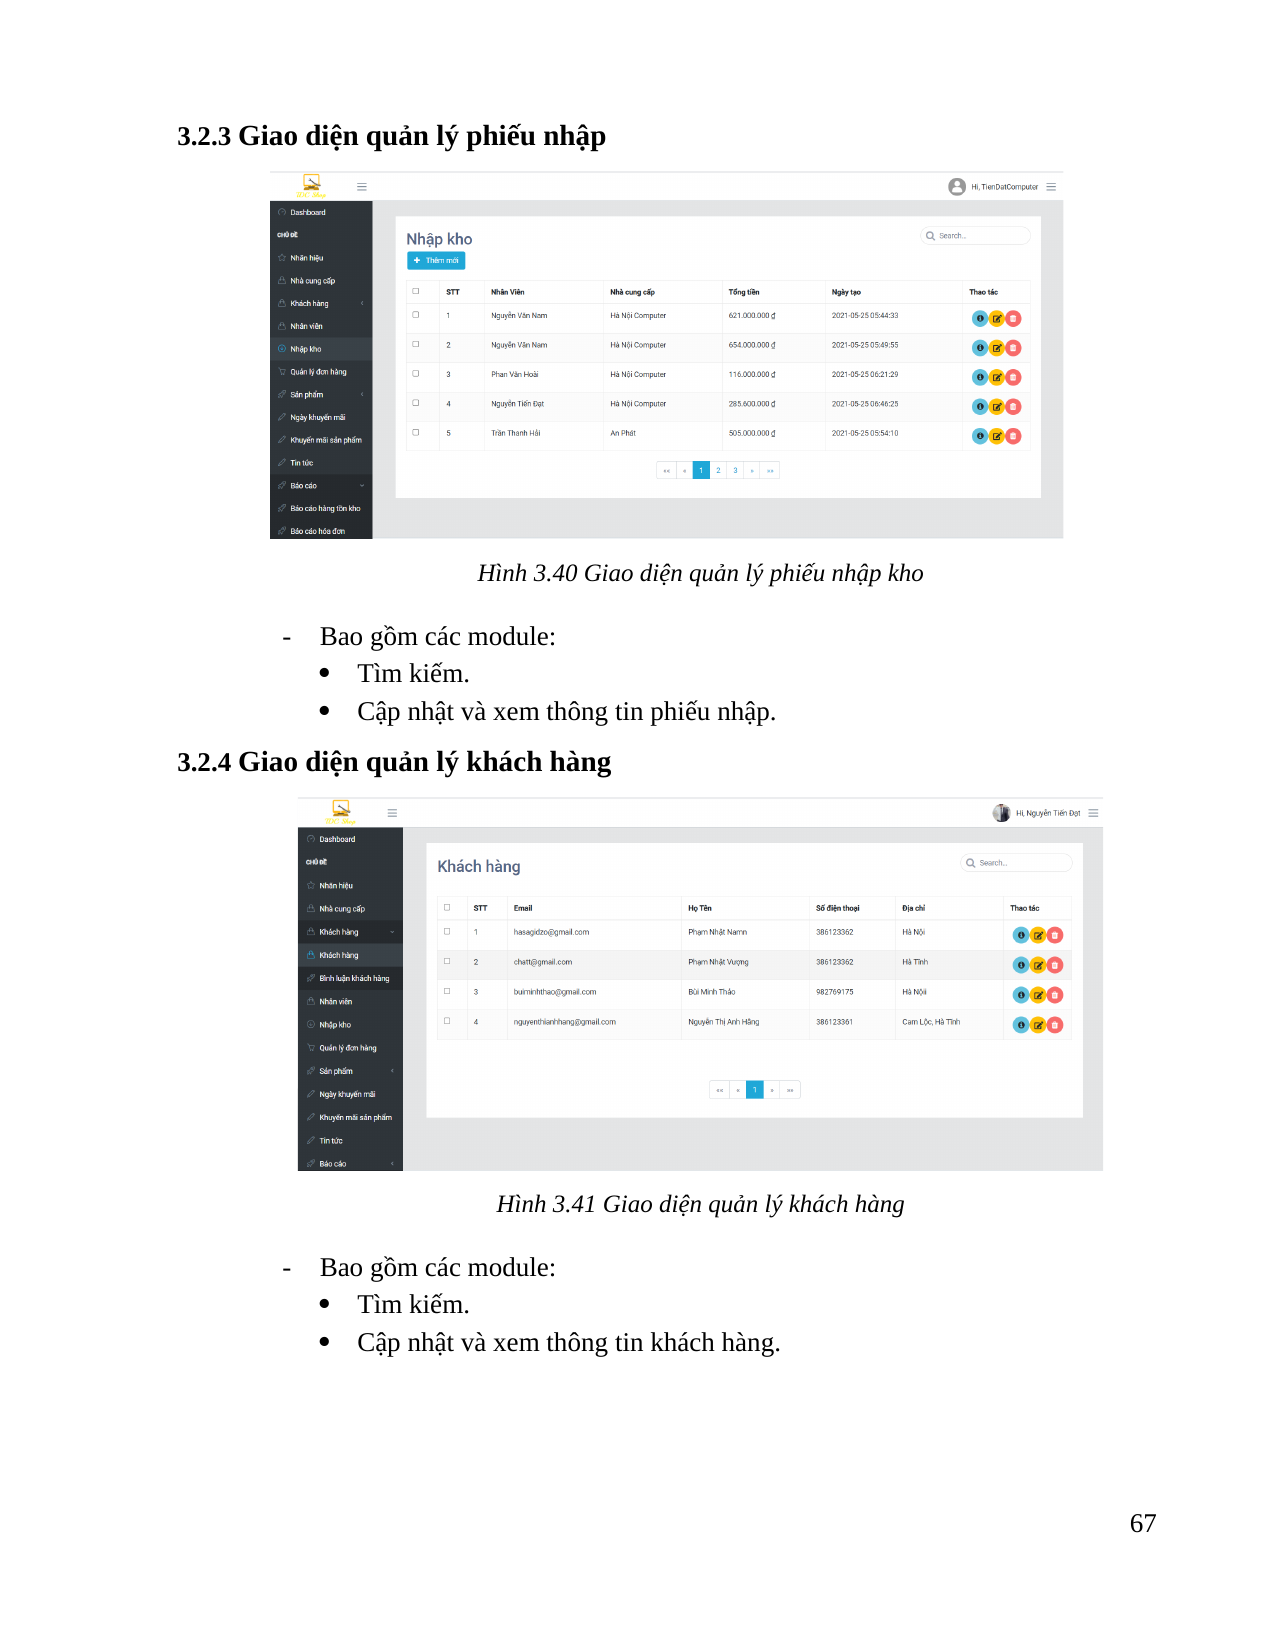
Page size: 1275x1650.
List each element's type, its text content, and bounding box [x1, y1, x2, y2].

list Cập nhật và xem thông tin khách hàng. [319, 1326, 1156, 1357]
list Bao gồm các module: [282, 620, 1156, 651]
list Cập nhật và xem thông tin phiếu nhập. [319, 694, 1156, 726]
list Tìm kiếm. [319, 1288, 1156, 1319]
picture [270, 171, 1064, 539]
subtitle Giao diện quản lý phiếu nhập [177, 118, 1156, 152]
picture [297, 797, 1104, 1171]
subtitle Giao diện quản lý khách hàng [177, 744, 1156, 778]
list Bao gồm các module: [282, 1251, 1156, 1282]
list Tìm kiếm. [319, 657, 1156, 688]
